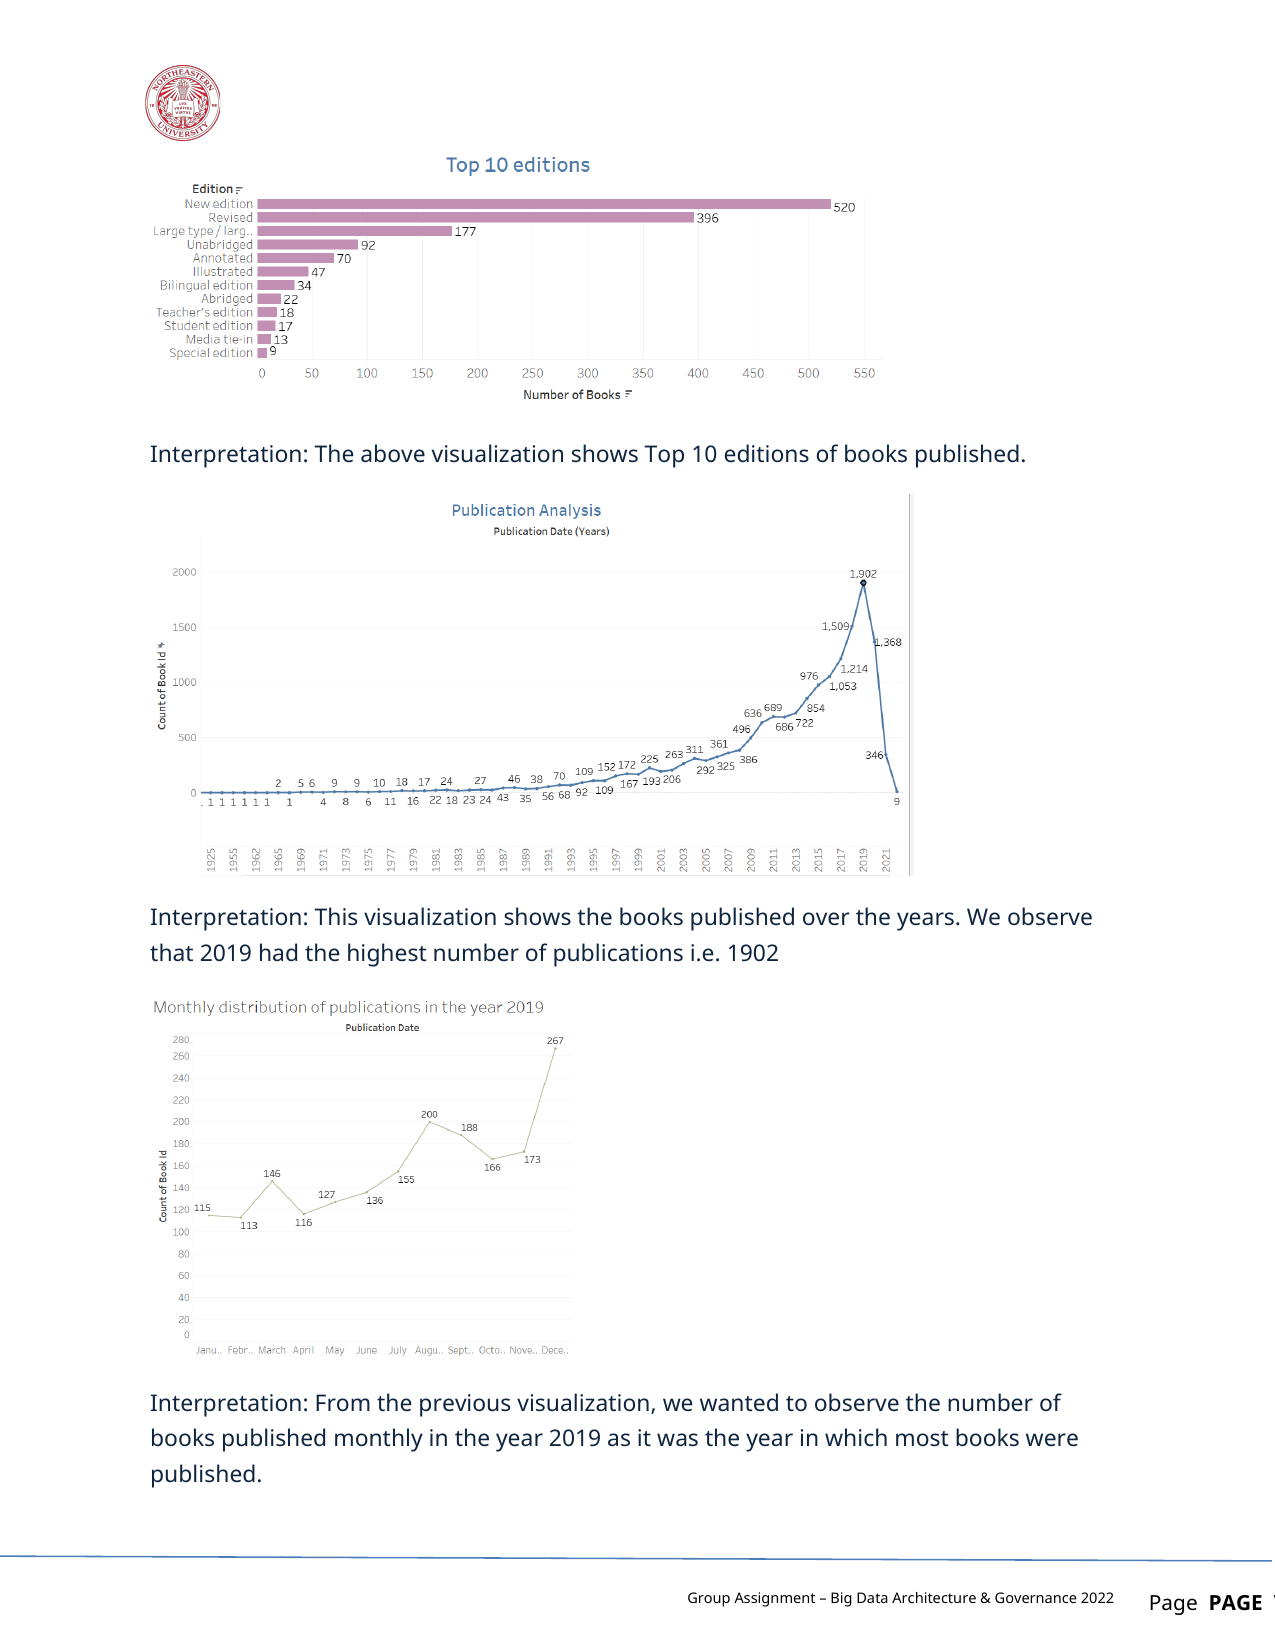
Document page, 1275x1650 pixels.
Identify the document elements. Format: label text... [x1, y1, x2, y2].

picture [145, 65, 221, 141]
picture [150, 150, 884, 413]
text Interpretation: The above visualization shows Top 10 editions of books published. [150, 438, 1125, 469]
text Interpretation: From the previous visualization, we wanted to observe the number of books published monthly in the year 2019 as it was the year in which most books were published. [150, 1386, 1125, 1489]
picture [150, 993, 609, 1361]
text Interpretation: This visualization shows the books published over the years. We observe that 2019 had the highest number of publications i.e. 1902 [150, 901, 1125, 968]
picture [150, 494, 914, 876]
